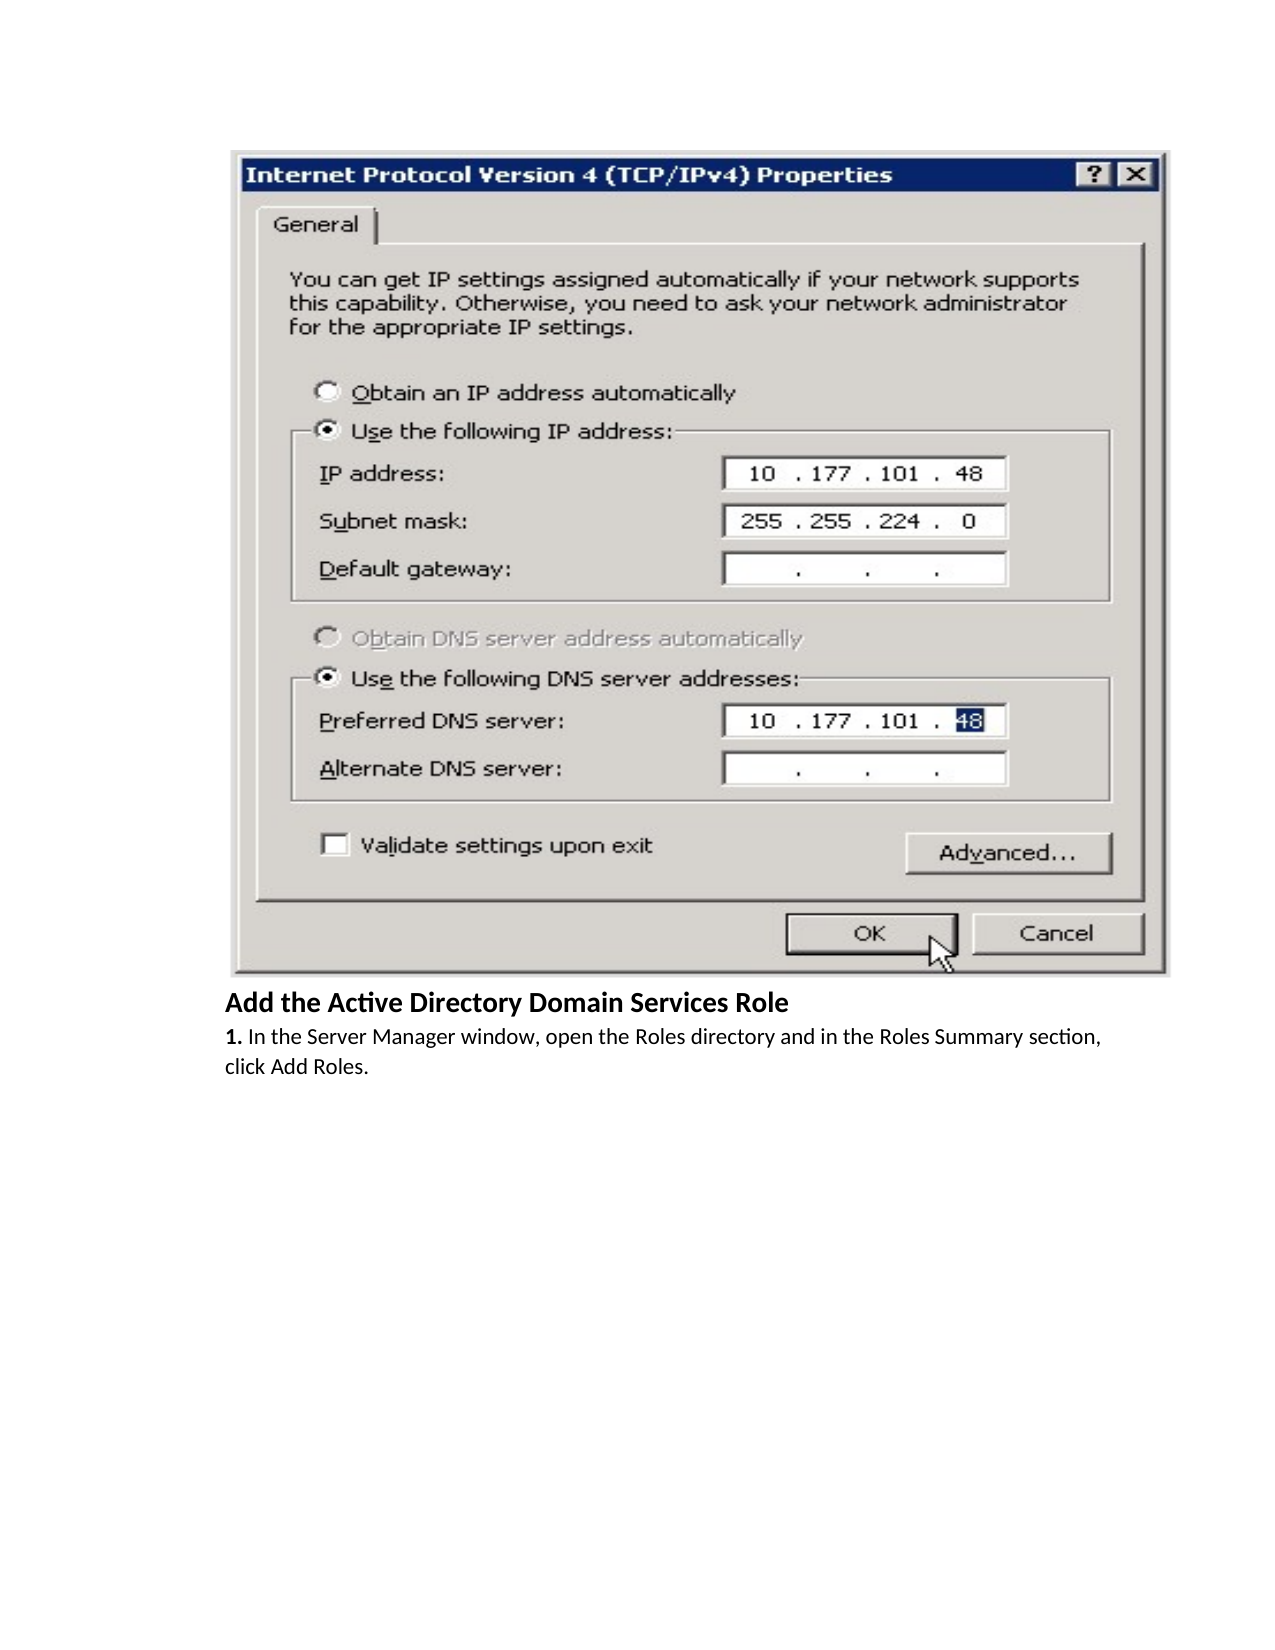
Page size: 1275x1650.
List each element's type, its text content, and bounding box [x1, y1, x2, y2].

picture [225, 150, 1174, 982]
list Add the Active Directory Domain Services Role 1. In the Server Manager window, open the Roles directory and in the Roles Summary section, click Add Roles. [225, 984, 1125, 1080]
